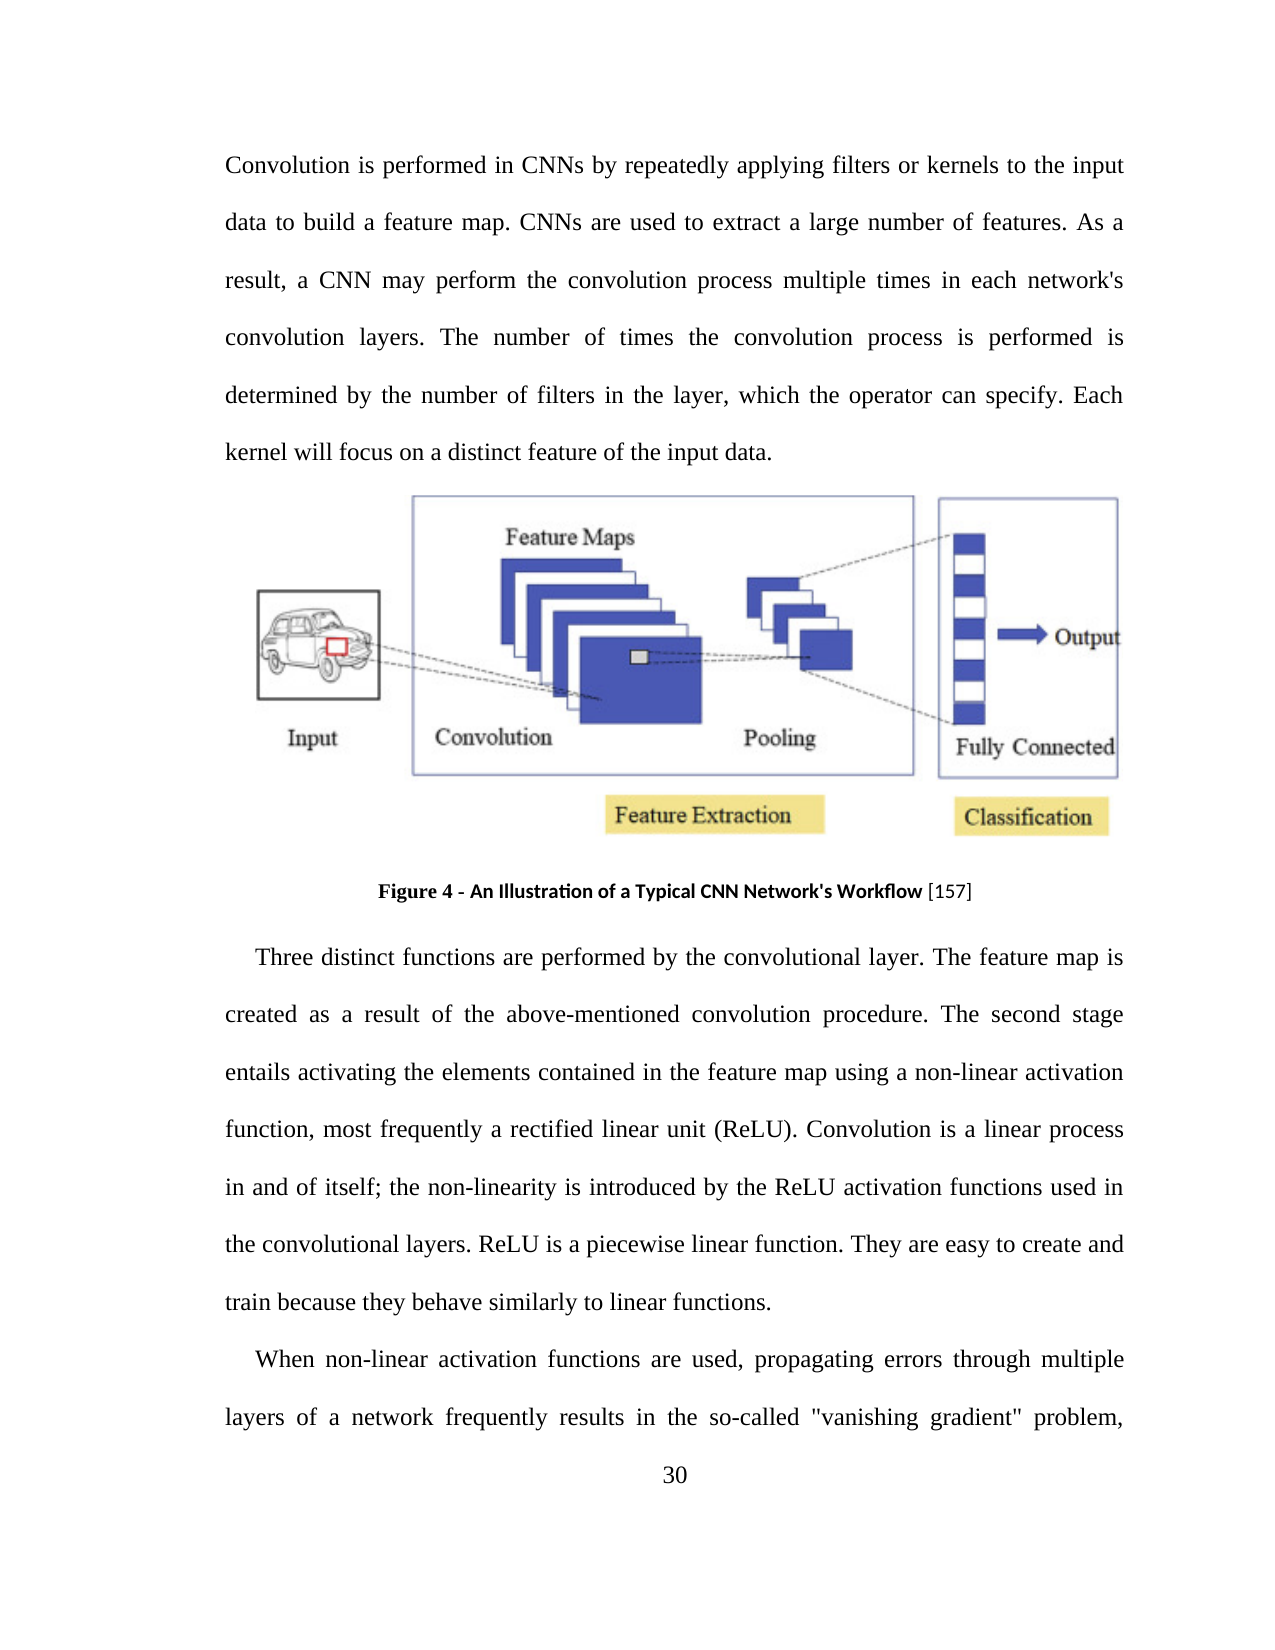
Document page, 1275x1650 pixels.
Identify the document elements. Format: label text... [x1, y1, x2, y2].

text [225, 1344, 1125, 1431]
picture [255, 495, 1124, 838]
text Figure 4 - An Illustration of a Typical CNN Network's Workflow [157] [225, 878, 1125, 904]
text Three distinct functions are performed by the convolutional layer. The feature map is created as a result of the above-mentioned convolution procedure. The second stage entails activating the elements contained in the feature map using a non-linear activation function, most frequently a rectified linear unit (ReLU). Convolution is a linear process in and of itself; the non-linearity is introduced by the ReLU activation functions used in the convolutional layers. ReLU is a piecewise linear function. They are easy to create and train because they behave similarly to linear functions. [225, 942, 1125, 1316]
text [225, 150, 1125, 466]
